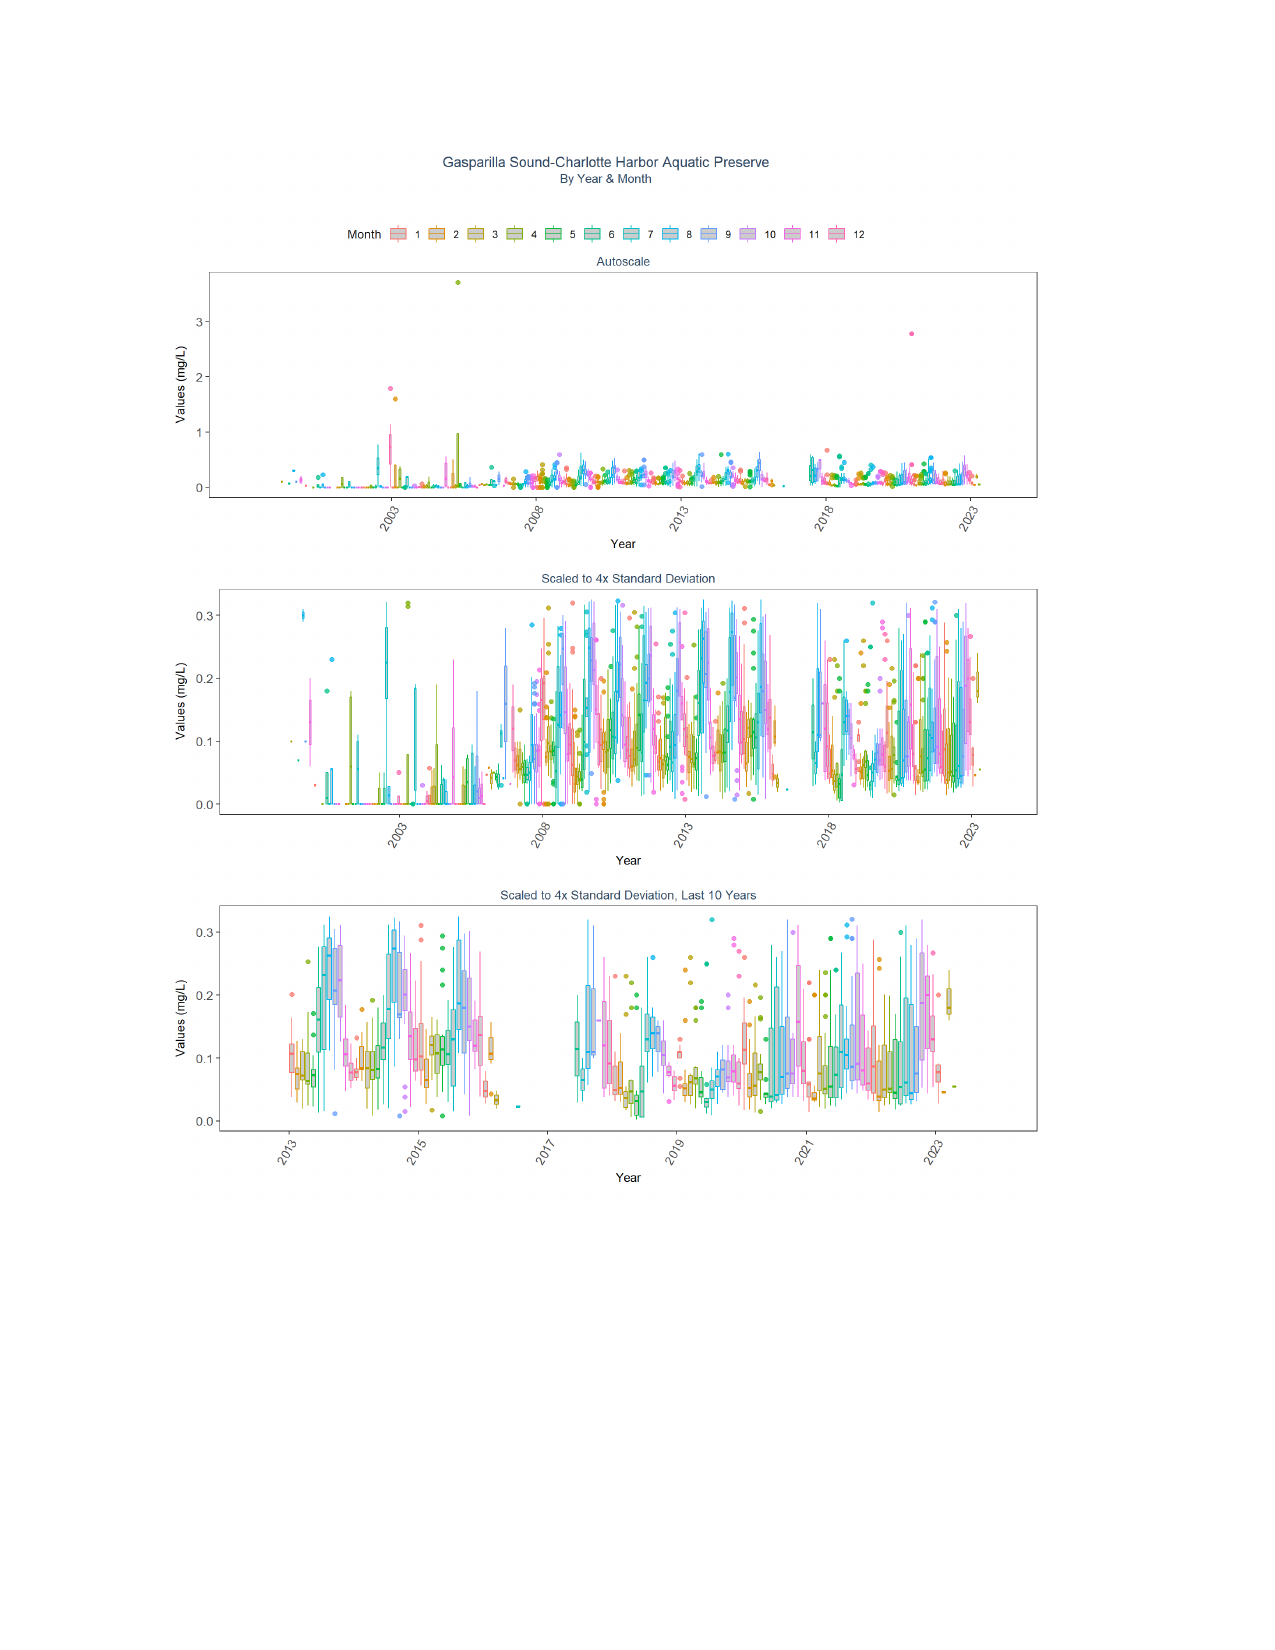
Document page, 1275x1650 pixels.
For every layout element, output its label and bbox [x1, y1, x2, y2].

picture [168, 150, 1044, 1200]
